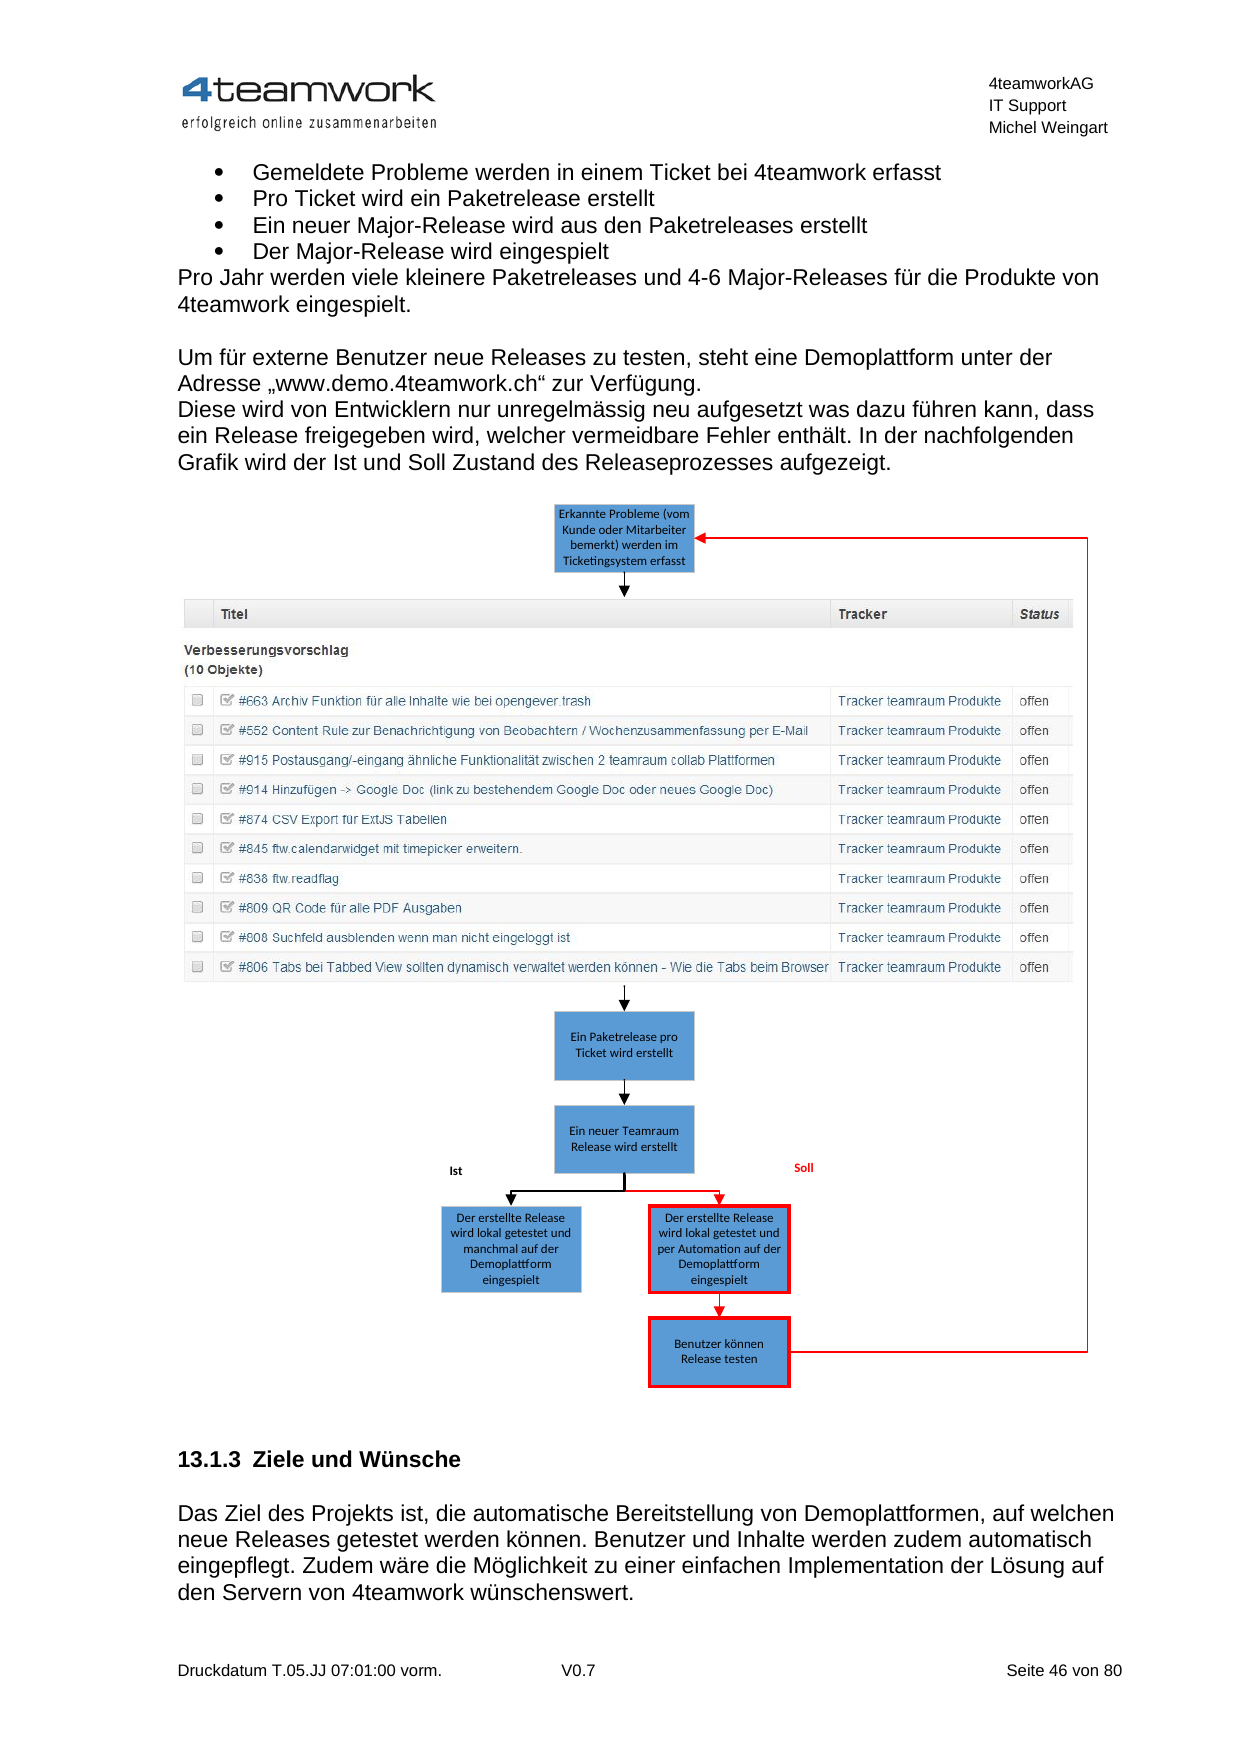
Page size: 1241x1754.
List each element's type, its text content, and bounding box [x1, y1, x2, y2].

list Pro Ticket wird ein Paketrelease erstellt [215, 185, 1122, 212]
text Diese wird von Entwicklern nur unregelmässig neu aufgesetzt was dazu führen kann, dass ein Release freigegeben wird, welcher vermeidbare Fehler enthält. In der nachfolgenden Grafik wird der Ist und Soll Zustand des Releaseprozesses aufgezeigt. [177, 396, 1122, 475]
list Gemeldete Probleme werden in einem Ticket bei 4teamwork erfasst [215, 159, 1122, 185]
list Ein neuer Major-Release wird aus den Paketreleases erstellt [215, 212, 1122, 238]
picture [177, 69, 440, 134]
text Das Ziel des Projekts ist, die automatische Bereitstellung von Demoplattformen, auf welchen neue Releases getestet werden können. Benutzer und Inhalte werden zudem automatisch eingepflegt. Zudem wäre die Möglichkeit zu einer einfachen Implementation der Lösung auf den Servern von 4teamwork wünschenswert. [177, 1499, 1122, 1605]
list Der Major-Release wird eingespielt [215, 238, 1122, 264]
text Pro Jahr werden viele kleinere Paketreleases und 4-6 Major-Releases für die Produkte von 4teamwork eingespielt. [177, 264, 1122, 317]
subtitle Ziele und Wünsche [177, 1446, 1122, 1472]
text Um für externe Benutzer neue Releases zu testen, steht eine Demoplattform unter der Adresse „www.demo.4teamwork.ch“ zur Verfügung. [177, 343, 1122, 396]
